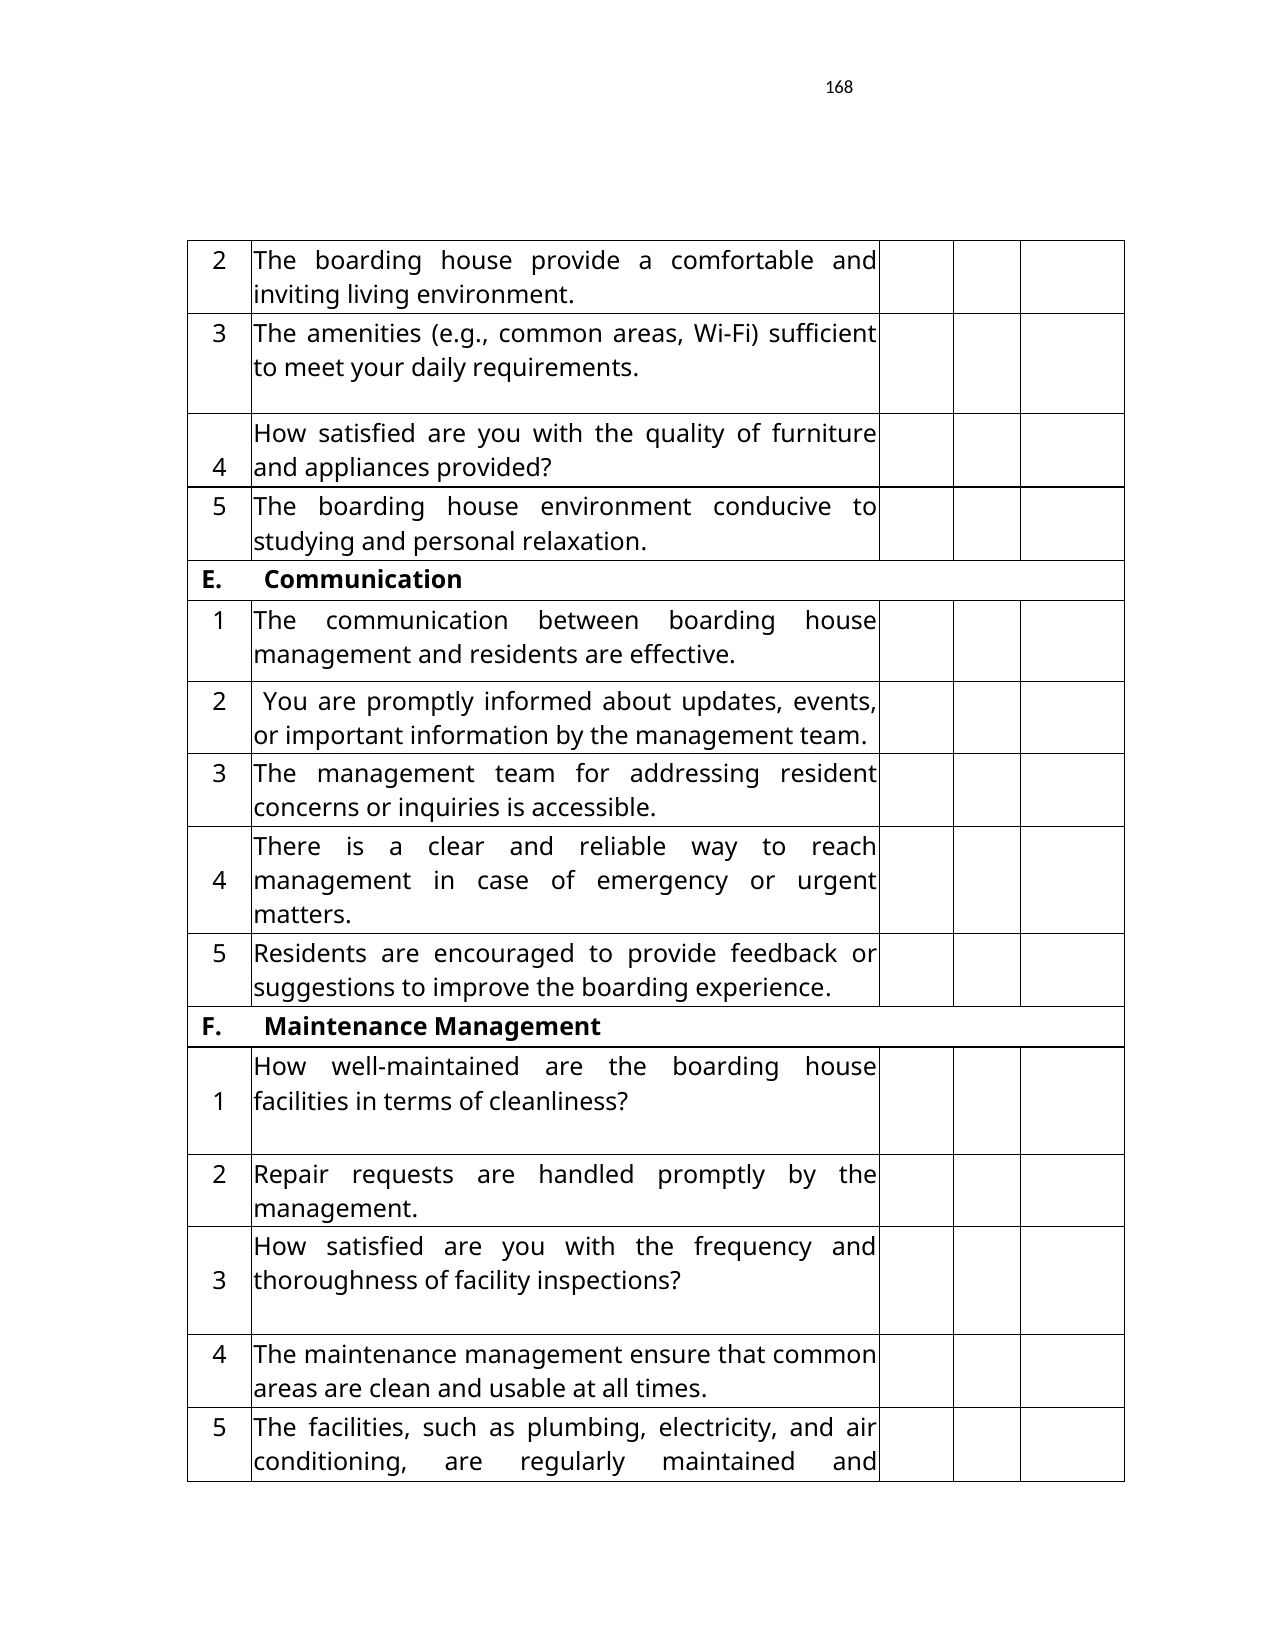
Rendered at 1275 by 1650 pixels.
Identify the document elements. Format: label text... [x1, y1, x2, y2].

table_cell [1021, 414, 1124, 486]
table_cell [954, 1335, 1020, 1407]
table_cell [880, 314, 953, 413]
table_cell 5 [188, 1408, 251, 1481]
table_cell 5 [188, 934, 251, 1006]
table_cell [1021, 1155, 1124, 1226]
table_cell Repair requests are handled promptly by the management. [252, 1155, 879, 1226]
table_cell [880, 1155, 953, 1226]
table_cell [880, 1048, 953, 1154]
table_cell [954, 488, 1020, 559]
table_cell [954, 241, 1020, 313]
table_cell [880, 414, 953, 486]
table_cell 1 [188, 601, 251, 681]
table_cell [880, 827, 953, 933]
table_cell The boarding house environment conducive to studying and personal relaxation. [252, 488, 879, 559]
table_cell [1021, 1048, 1124, 1154]
table_cell The boarding house provide a comfortable and inviting living environment. [252, 241, 879, 313]
table_cell The amenities (e.g., common areas, Wi-Fi) sufficient to meet your daily requirements. [252, 314, 879, 413]
table_cell The management team for addressing resident concerns or inquiries is accessible. [252, 754, 879, 826]
table_cell There is a clear and reliable way to reach management in case of emergency or urgent matters. [252, 827, 879, 933]
table_cell [880, 682, 953, 753]
table_cell [1021, 934, 1124, 1006]
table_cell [252, 1408, 879, 1481]
table_cell Residents are encouraged to provide feedback or suggestions to improve the boarding experience. [252, 934, 879, 1006]
table_cell 5 [188, 488, 251, 559]
table_cell [954, 314, 1020, 413]
table_cell The communication between boarding house management and residents are effective. [252, 601, 879, 681]
table_cell 4 [188, 414, 251, 486]
table_cell You are promptly informed about updates, events, or important information by the management team. [252, 682, 879, 753]
table_cell [954, 601, 1020, 681]
table_cell [1021, 488, 1124, 559]
table_cell 4 [188, 1335, 251, 1407]
table_cell How satisfied are you with the quality of furniture and appliances provided? [252, 414, 879, 486]
table_cell 3 [188, 754, 251, 826]
table_cell [880, 1408, 953, 1481]
table_cell [954, 1227, 1020, 1334]
table_cell [1021, 1227, 1124, 1334]
table_cell [880, 488, 953, 559]
table_cell [1021, 1335, 1124, 1407]
table_cell [1021, 754, 1124, 826]
table_cell 2 [188, 241, 251, 313]
table_cell 2 [188, 682, 251, 753]
table_cell [880, 601, 953, 681]
table_cell 1 [188, 1048, 251, 1154]
table_cell [1021, 601, 1124, 681]
table_cell Communication [188, 561, 1124, 600]
table_cell [954, 1048, 1020, 1154]
table_cell [954, 1155, 1020, 1226]
table_cell The maintenance management ensure that common areas are clean and usable at all times. [252, 1335, 879, 1407]
table_cell [880, 754, 953, 826]
table_cell How satisfied are you with the frequency and thoroughness of facility inspections? [252, 1227, 879, 1334]
table_cell [954, 934, 1020, 1006]
table_cell Maintenance Management [188, 1007, 1124, 1046]
table_cell 2 [188, 1155, 251, 1226]
table_cell [1021, 1408, 1124, 1481]
table_cell [880, 1227, 953, 1334]
table_cell [880, 934, 953, 1006]
table_cell [954, 414, 1020, 486]
table_cell [1021, 314, 1124, 413]
table_cell [954, 827, 1020, 933]
table_cell [954, 754, 1020, 826]
table_cell [880, 241, 953, 313]
table_cell 4 [188, 827, 251, 933]
table_cell [880, 1335, 953, 1407]
table_cell [954, 1408, 1020, 1481]
table_cell [1021, 827, 1124, 933]
table_cell 3 [188, 314, 251, 413]
table_cell [954, 682, 1020, 753]
table_cell [1021, 241, 1124, 313]
table_cell How well-maintained are the boarding house facilities in terms of cleanliness? [252, 1048, 879, 1154]
table_cell 3 [188, 1227, 251, 1334]
table_cell [1021, 682, 1124, 753]
